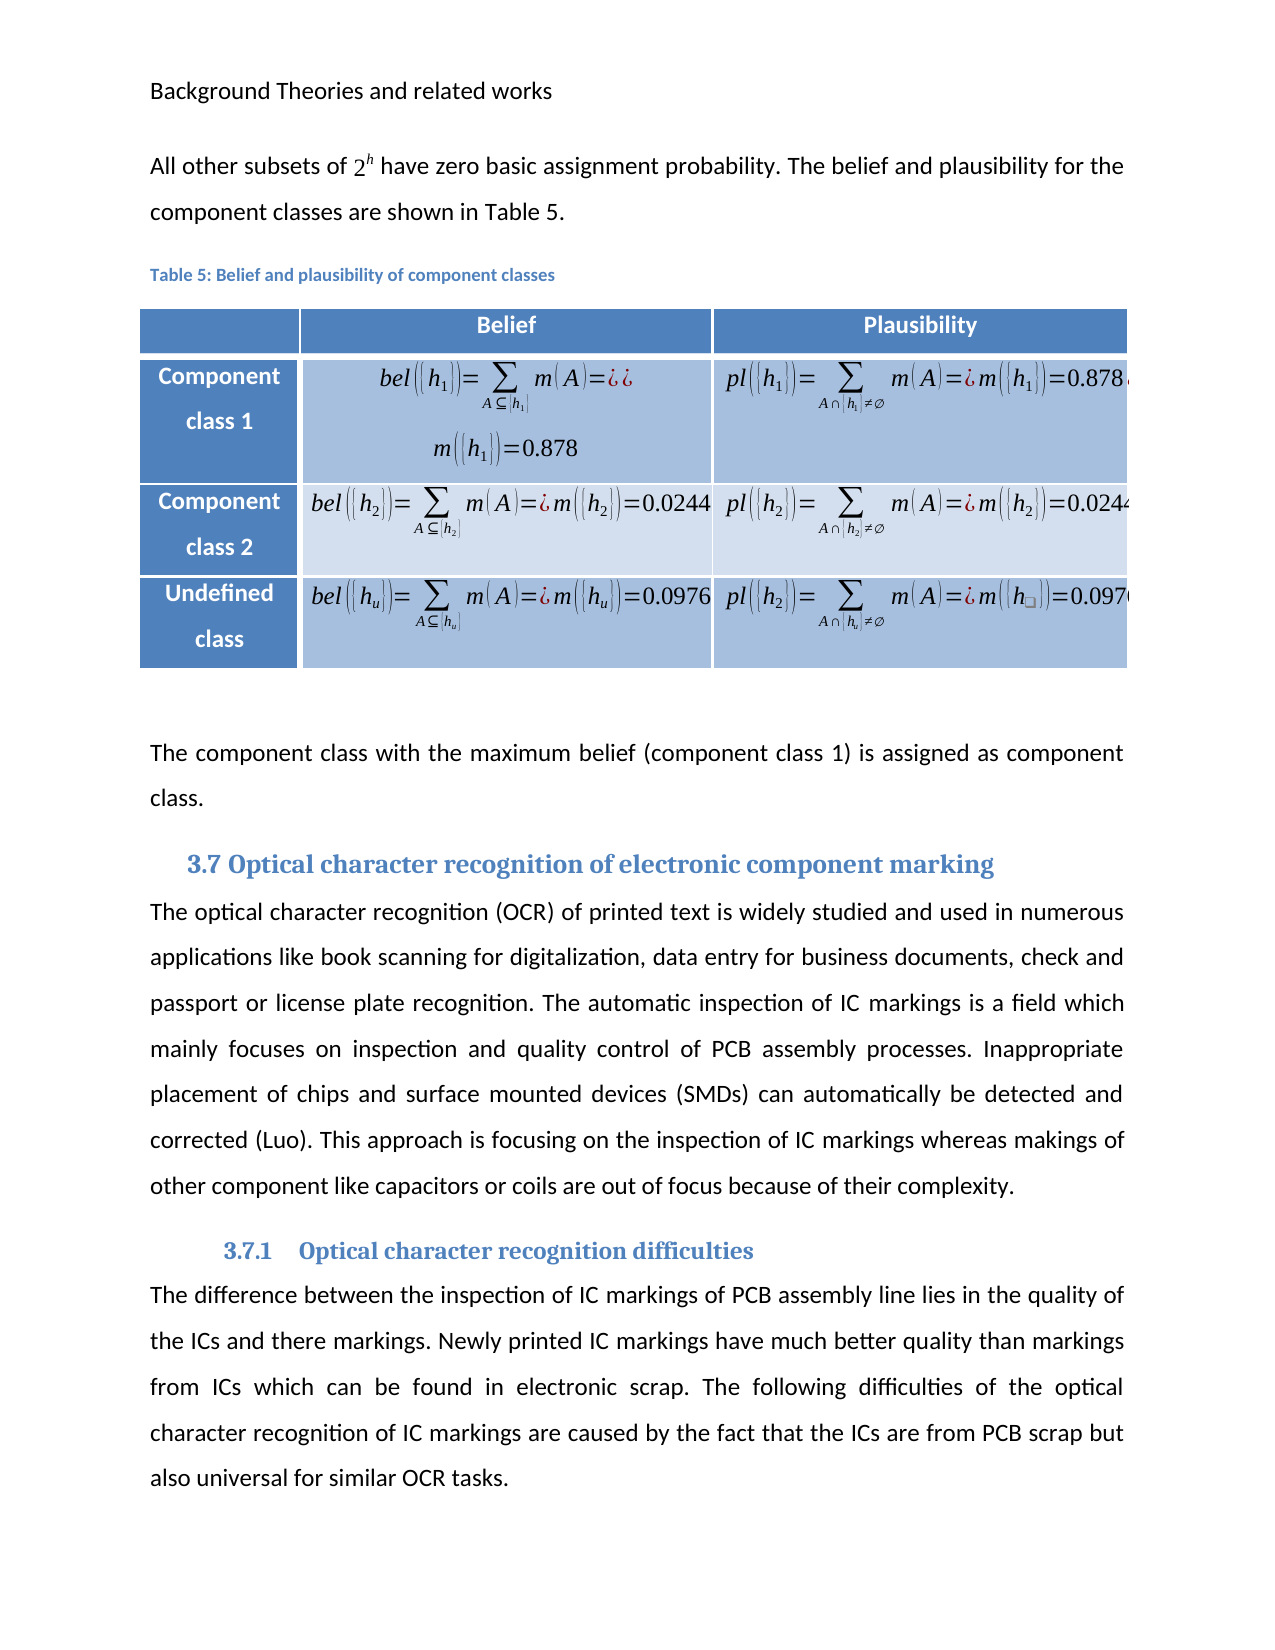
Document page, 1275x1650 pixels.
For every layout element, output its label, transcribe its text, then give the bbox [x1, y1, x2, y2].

table_cell [303, 360, 711, 483]
subtitle Optical character recognition of electronic component marking [187, 849, 1125, 880]
text The optical character recognition (OCR) of printed text is widely studied and used in numerous applications like book scanning for digitalization, data entry for business documents, check and passport or license plate recognition. The automatic inspection of IC markings is a field which mainly focuses on inspection and quality control of PCB assembly processes. Inappropriate placement of chips and surface mounted devices (SMDs) can automatically be detected and corrected . This approach is focusing on the inspection of IC markings whereas makings of other component like capacitors or coils are out of focus because of their complexity. [150, 896, 1125, 1201]
table_cell Component class 2 [140, 485, 297, 575]
table_header Belief [301, 309, 711, 353]
table_cell Component class 1 [140, 360, 297, 483]
table_cell [303, 578, 711, 668]
table_header Plausibility [714, 309, 1127, 353]
table_cell [714, 360, 1127, 483]
table_cell [713, 485, 1127, 575]
text All other subsets of have zero basic assignment probability. The belief and plausibility for the component classes are shown in Table 5. [150, 150, 1125, 227]
table_cell [714, 578, 1127, 668]
table_header [140, 309, 299, 353]
table_cell Undefined class [140, 578, 297, 668]
text The difference between the inspection of IC markings of PCB assembly line lies in the quality of the ICs and there markings. Newly printed IC markings have much better quality than markings from ICs which can be found in electronic scrap. The following difficulties of the optical character recognition of IC markings are caused by the fact that the ICs are from PCB scrap but also universal for similar OCR tasks. [150, 1280, 1125, 1493]
subtitle Optical character recognition difficulties [224, 1237, 1125, 1265]
table_cell [303, 485, 712, 575]
text The component class with the maximum belief (component class 1) is assigned as component class. [150, 737, 1125, 813]
